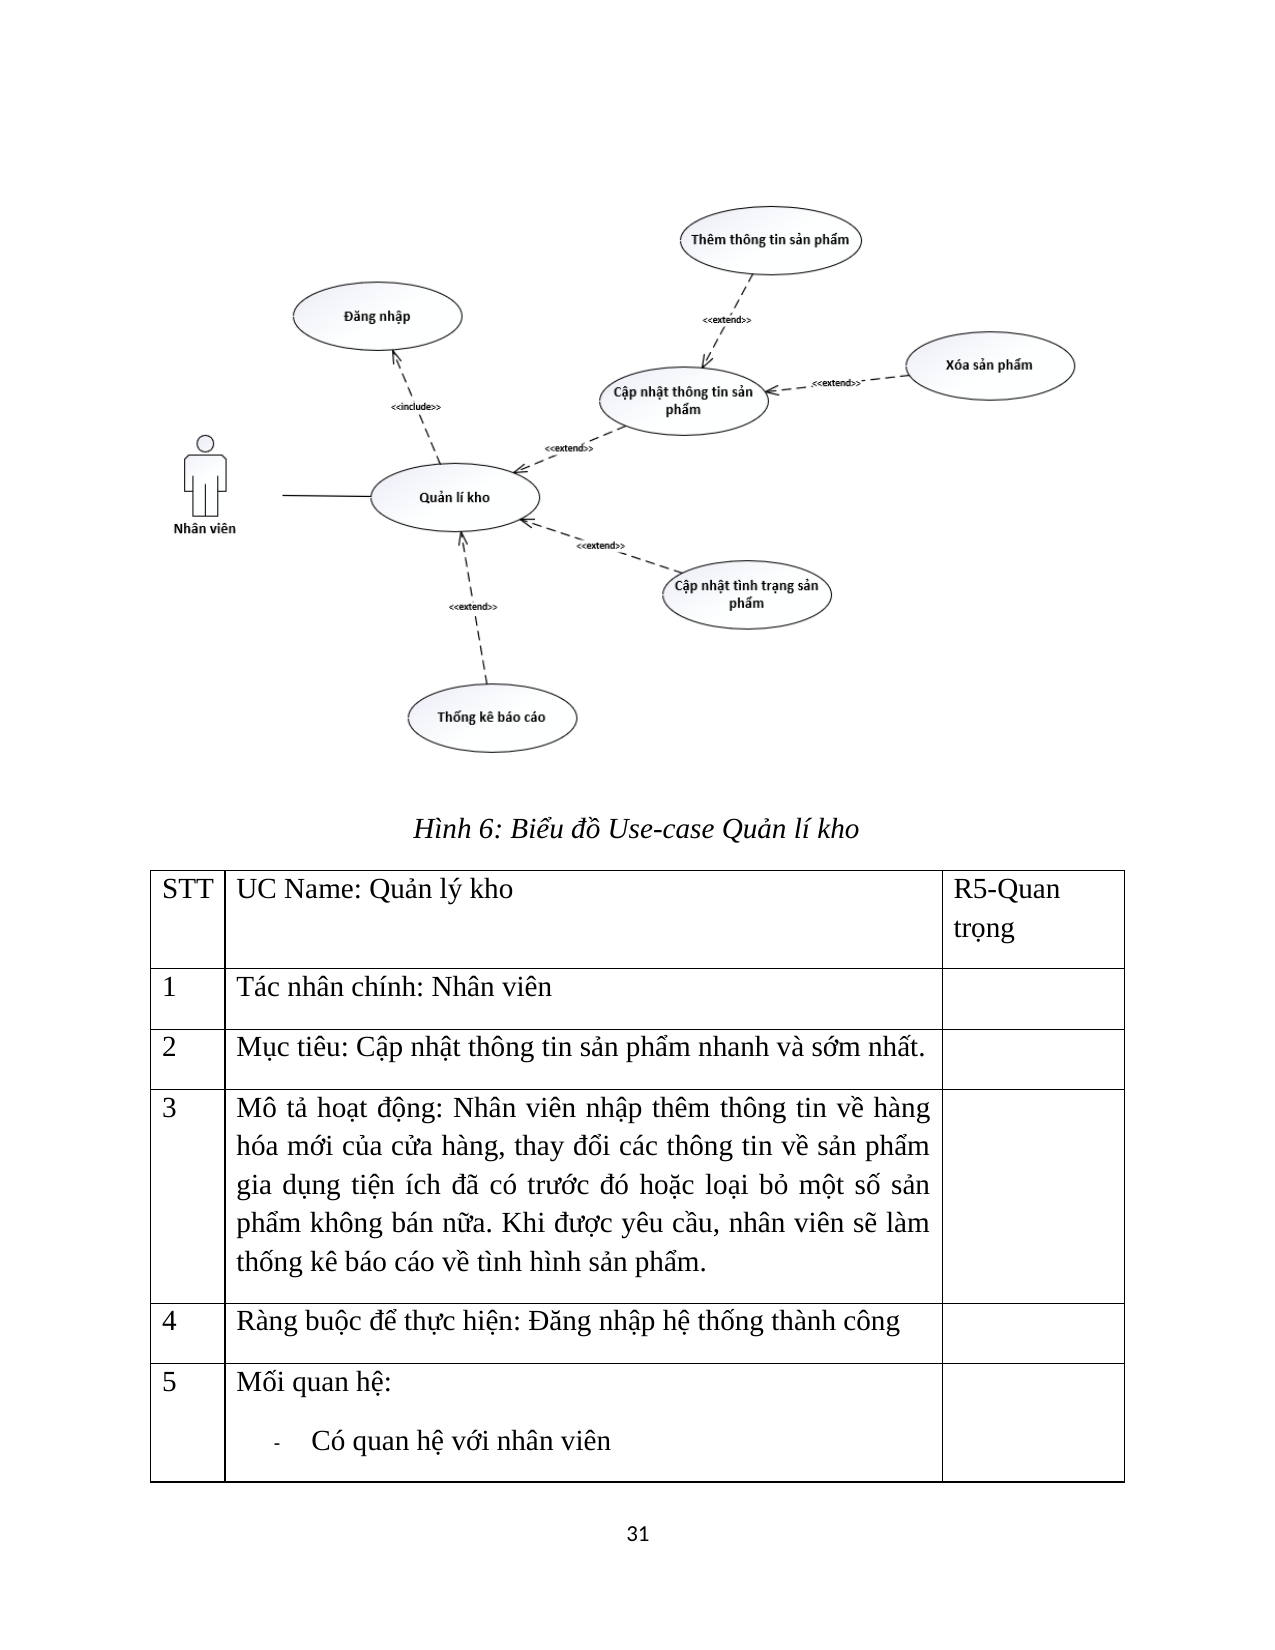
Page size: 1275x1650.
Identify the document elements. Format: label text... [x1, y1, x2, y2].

table_header UC Name: Quản lý kho [226, 871, 942, 968]
table_header R5-Quan trọng [943, 871, 1124, 968]
table_cell Ràng buộc để thực hiện: Đăng nhập hệ thống thành công [226, 1304, 942, 1363]
table_cell [943, 1304, 1124, 1363]
table_cell [943, 1090, 1124, 1302]
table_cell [226, 1364, 942, 1481]
table_header STT [151, 871, 224, 968]
text Hình 6: Biểu đồ Use-case Quản lí kho [150, 811, 1125, 844]
table_cell Tác nhân chính: Nhân viên [226, 969, 942, 1028]
table_cell 3 [151, 1090, 224, 1302]
table_cell 5 [151, 1364, 224, 1481]
table_cell [943, 1030, 1124, 1089]
table_cell [943, 1364, 1124, 1481]
table_cell 2 [151, 1030, 224, 1089]
table_cell 4 [151, 1304, 224, 1363]
picture [150, 150, 1125, 786]
table_cell [943, 969, 1124, 1028]
table_cell Mô tả hoạt động: Nhân viên nhập thêm thông tin về hàng hóa mới của cửa hàng, thay đổi các thông tin về sản phẩm gia dụng tiện ích đã có trước đó hoặc loại bỏ một số sản phẩm không bán nữa. Khi được yêu cầu, nhân viên sẽ làm thống kê báo cáo về tình hình sản phẩm. [226, 1090, 942, 1302]
table_cell Mục tiêu: Cập nhật thông tin sản phẩm nhanh và sớm nhất. [226, 1030, 942, 1089]
table_cell 1 [151, 969, 224, 1028]
